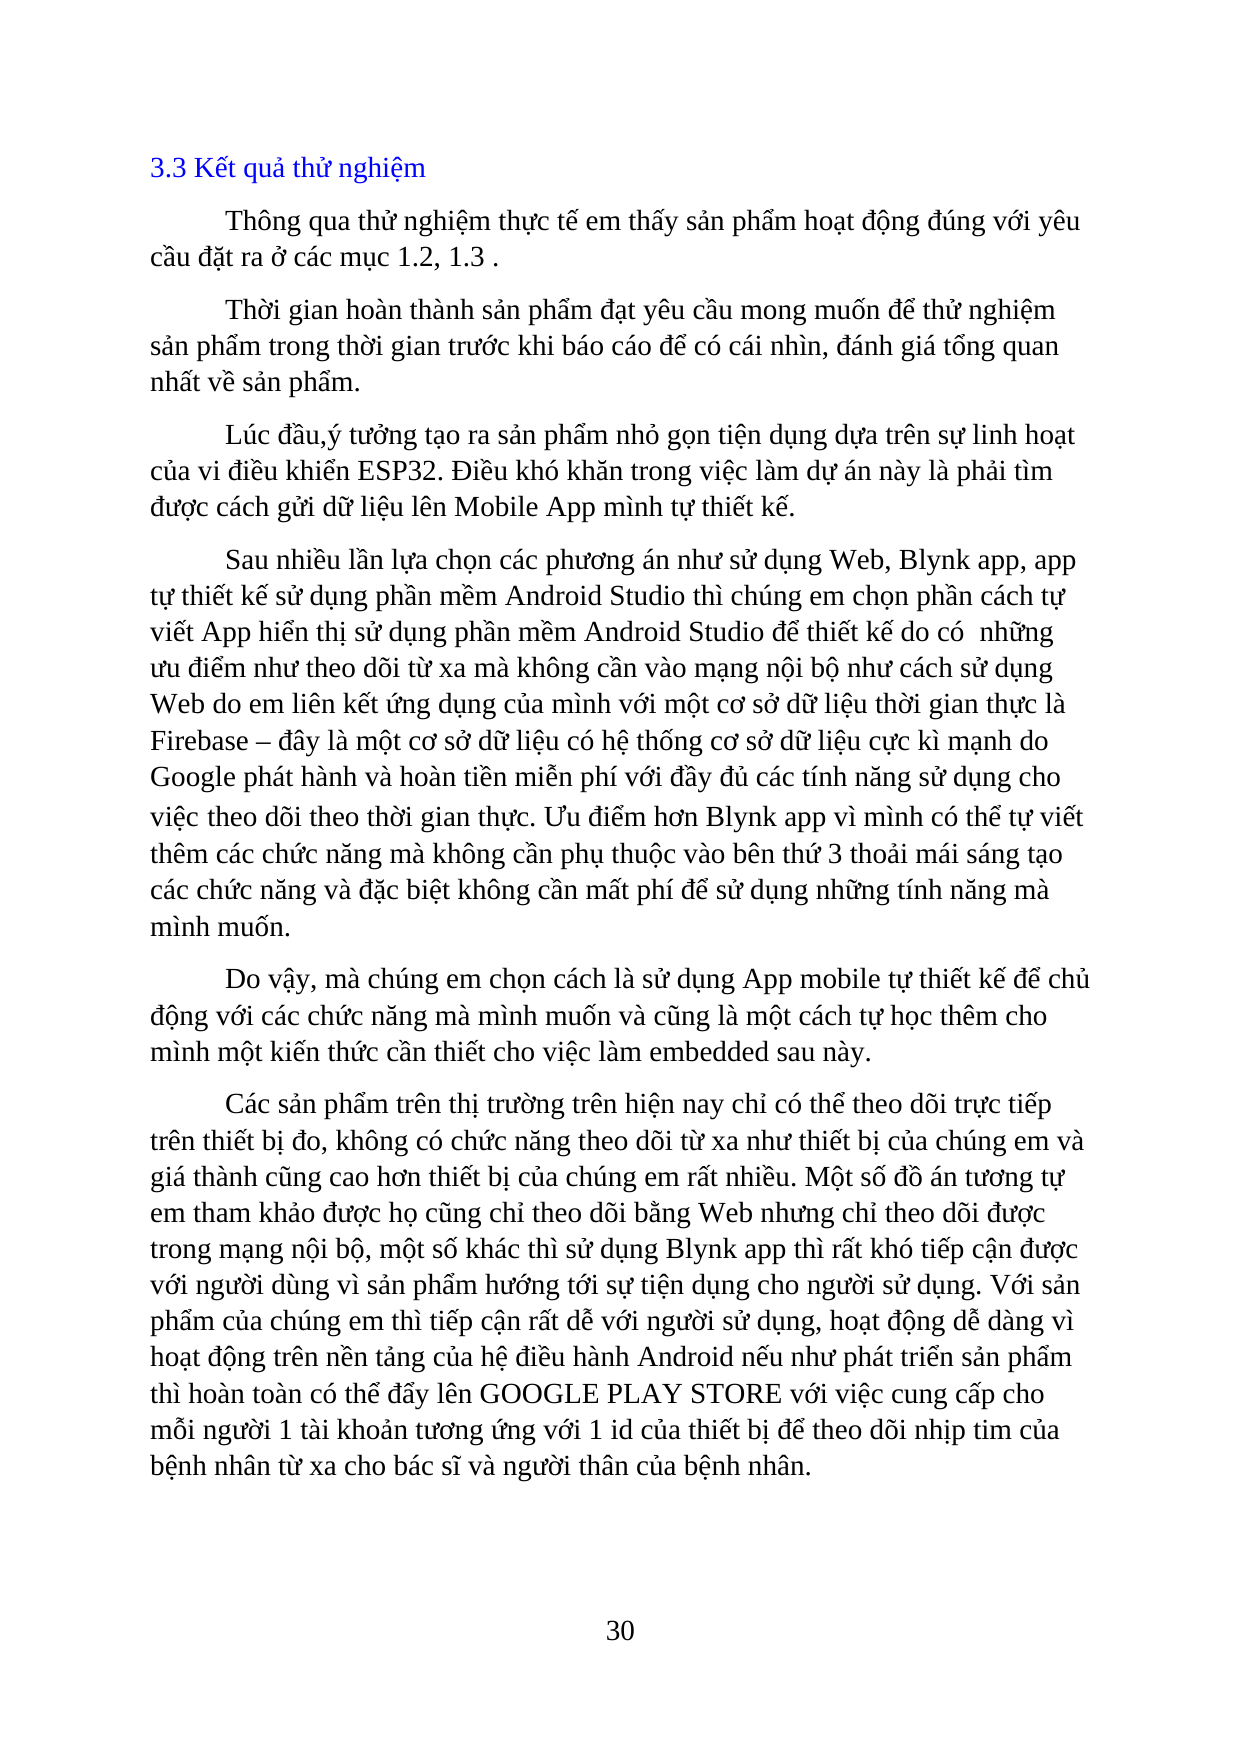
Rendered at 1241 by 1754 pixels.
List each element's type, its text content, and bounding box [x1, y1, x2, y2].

text Thời gian hoàn thành sản phẩm đạt yêu cầu mong muốn để thử nghiệm sản phẩm trong thời gian trước khi báo cáo để có cái nhìn, đánh giá tổng quan nhất về sản phẩm. [150, 292, 1090, 398]
text Sau nhiều lần lựa chọn các phương án như sử dụng Web, Blynk app, app tự thiết kế sử dụng phần mềm Android Studio thì chúng em chọn phần cách tự viết App hiển thị sử dụng phần mềm Android Studio để thiết kế do có những ưu điểm như theo dõi từ xa mà không cần vào mạng nội bộ như cách sử dụng Web do em liên kết ứng dụng của mình với một cơ sở dữ liệu thời gian thực là Firebase – đây là một cơ sở dữ liệu có hệ thống cơ sở dữ liệu cực kì mạnh do Google phát hành và hoàn tiền miễn phí với đầy đủ các tính năng sử dụng cho việc theo dõi theo thời gian thực. Ưu điểm hơn Blynk app vì mình có thể tự viết thêm các chức năng mà không cần phụ thuộc vào bên thứ 3 thoải mái sáng tạo các chức năng và đặc biệt không cần mất phí để sử dụng những tính năng mà mình muốn. [150, 542, 1090, 942]
text Các sản phẩm trên thị trường trên hiện nay chỉ có thể theo dõi trực tiếp trên thiết bị đo, không có chức năng theo dõi từ xa như thiết bị của chúng em và giá thành cũng cao hơn thiết bị của chúng em rất nhiều. Một số đồ án tương tự em tham khảo được họ cũng chỉ theo dõi bằng Web nhưng chỉ theo dõi được trong mạng nội bộ, một số khác thì sử dụng Blynk app thì rất khó tiếp cận được với người dùng vì sản phẩm hướng tới sự tiện dụng cho người sử dụng. Với sản phẩm của chúng em thì tiếp cận rất dễ với người sử dụng, hoạt động dễ dàng vì hoạt động trên nền tảng của hệ điều hành Android nếu như phát triển sản phẩm thì hoàn toàn có thể đẩy lên GOOGLE PLAY STORE với việc cung cấp cho mỗi người 1 tài khoản tương ứng với 1 id của thiết bị để theo dõi nhịp tim của bệnh nhân từ xa cho bác sĩ và người thân của bệnh nhân. [150, 1087, 1090, 1482]
text 3.3 Kết quả thử nghiệm [150, 150, 1090, 183]
text Lúc đầu,ý tưởng tạo ra sản phẩm nhỏ gọn tiện dụng dựa trên sự linh hoạt của vi điều khiển ESP32. Điều khó khăn trong việc làm dự án này là phải tìm được cách gửi dữ liệu lên Mobile App mình tự thiết kế. [150, 417, 1090, 523]
text Do vậy, mà chúng em chọn cách là sử dụng App mobile tự thiết kế để chủ động với các chức năng mà mình muốn và cũng là một cách tự học thêm cho mình một kiến thức cần thiết cho việc làm embedded sau này. [150, 961, 1090, 1067]
text Thông qua thử nghiệm thực tế em thấy sản phẩm hoạt động đúng với yêu cầu đặt ra ở các mục 1.2, 1.3 . [150, 203, 1090, 272]
